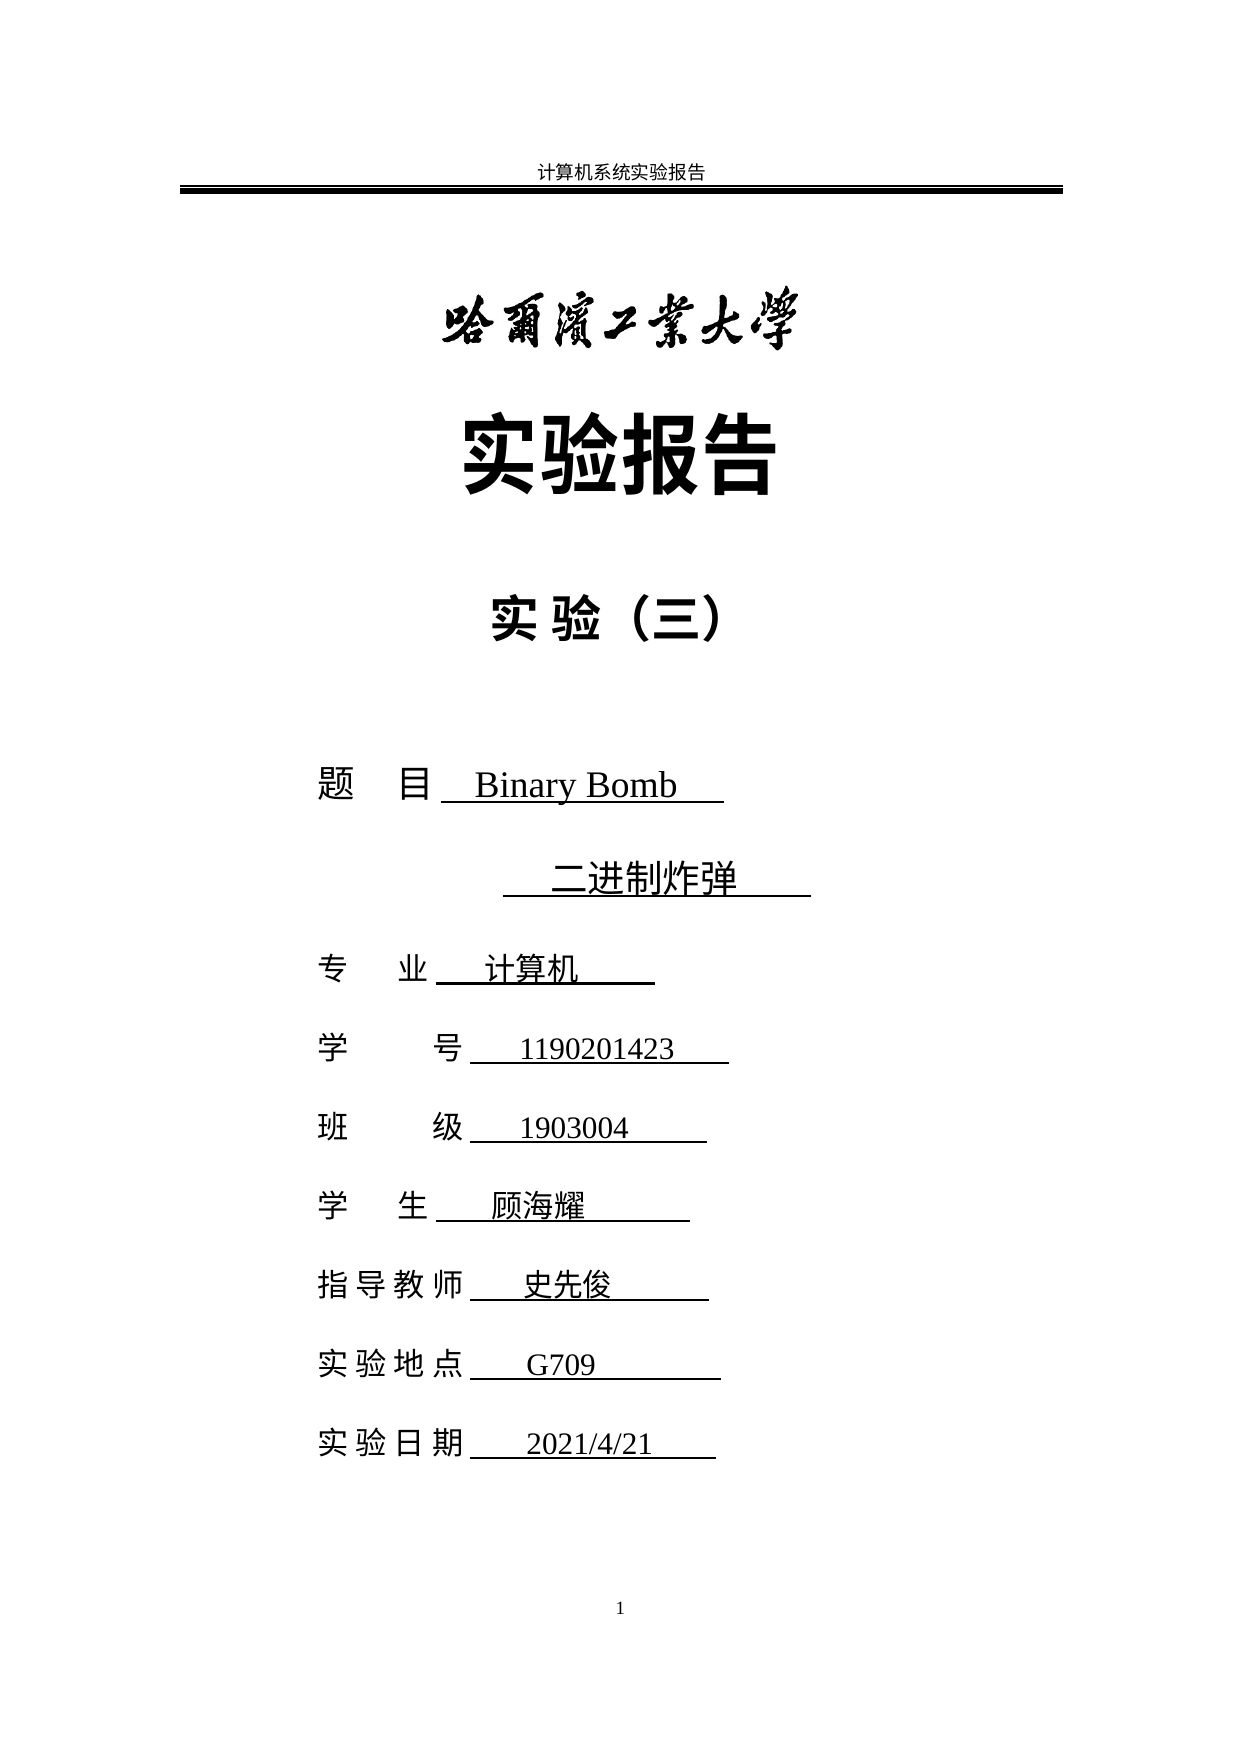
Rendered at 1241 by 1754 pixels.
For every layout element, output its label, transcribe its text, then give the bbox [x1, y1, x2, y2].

text 学 生 顾海耀 [177, 1181, 1063, 1226]
text 班 级 1903004 [177, 1102, 1063, 1147]
text 指 导 教 师 史先俊 [177, 1260, 1063, 1305]
text 专 业 计算机 [177, 944, 1063, 989]
text 实 验 地 点 G709 [177, 1339, 1063, 1384]
text 实 验（三） [177, 580, 1063, 652]
text 实验报告 [177, 386, 1063, 512]
picture [432, 284, 809, 354]
text 题 目 Binary Bomb [177, 754, 1063, 808]
text 实 验 日 期 2021/4/21 [177, 1418, 1063, 1463]
text 二进制炸弹 [177, 849, 1063, 903]
text 学 号 1190201423 [177, 1023, 1063, 1068]
